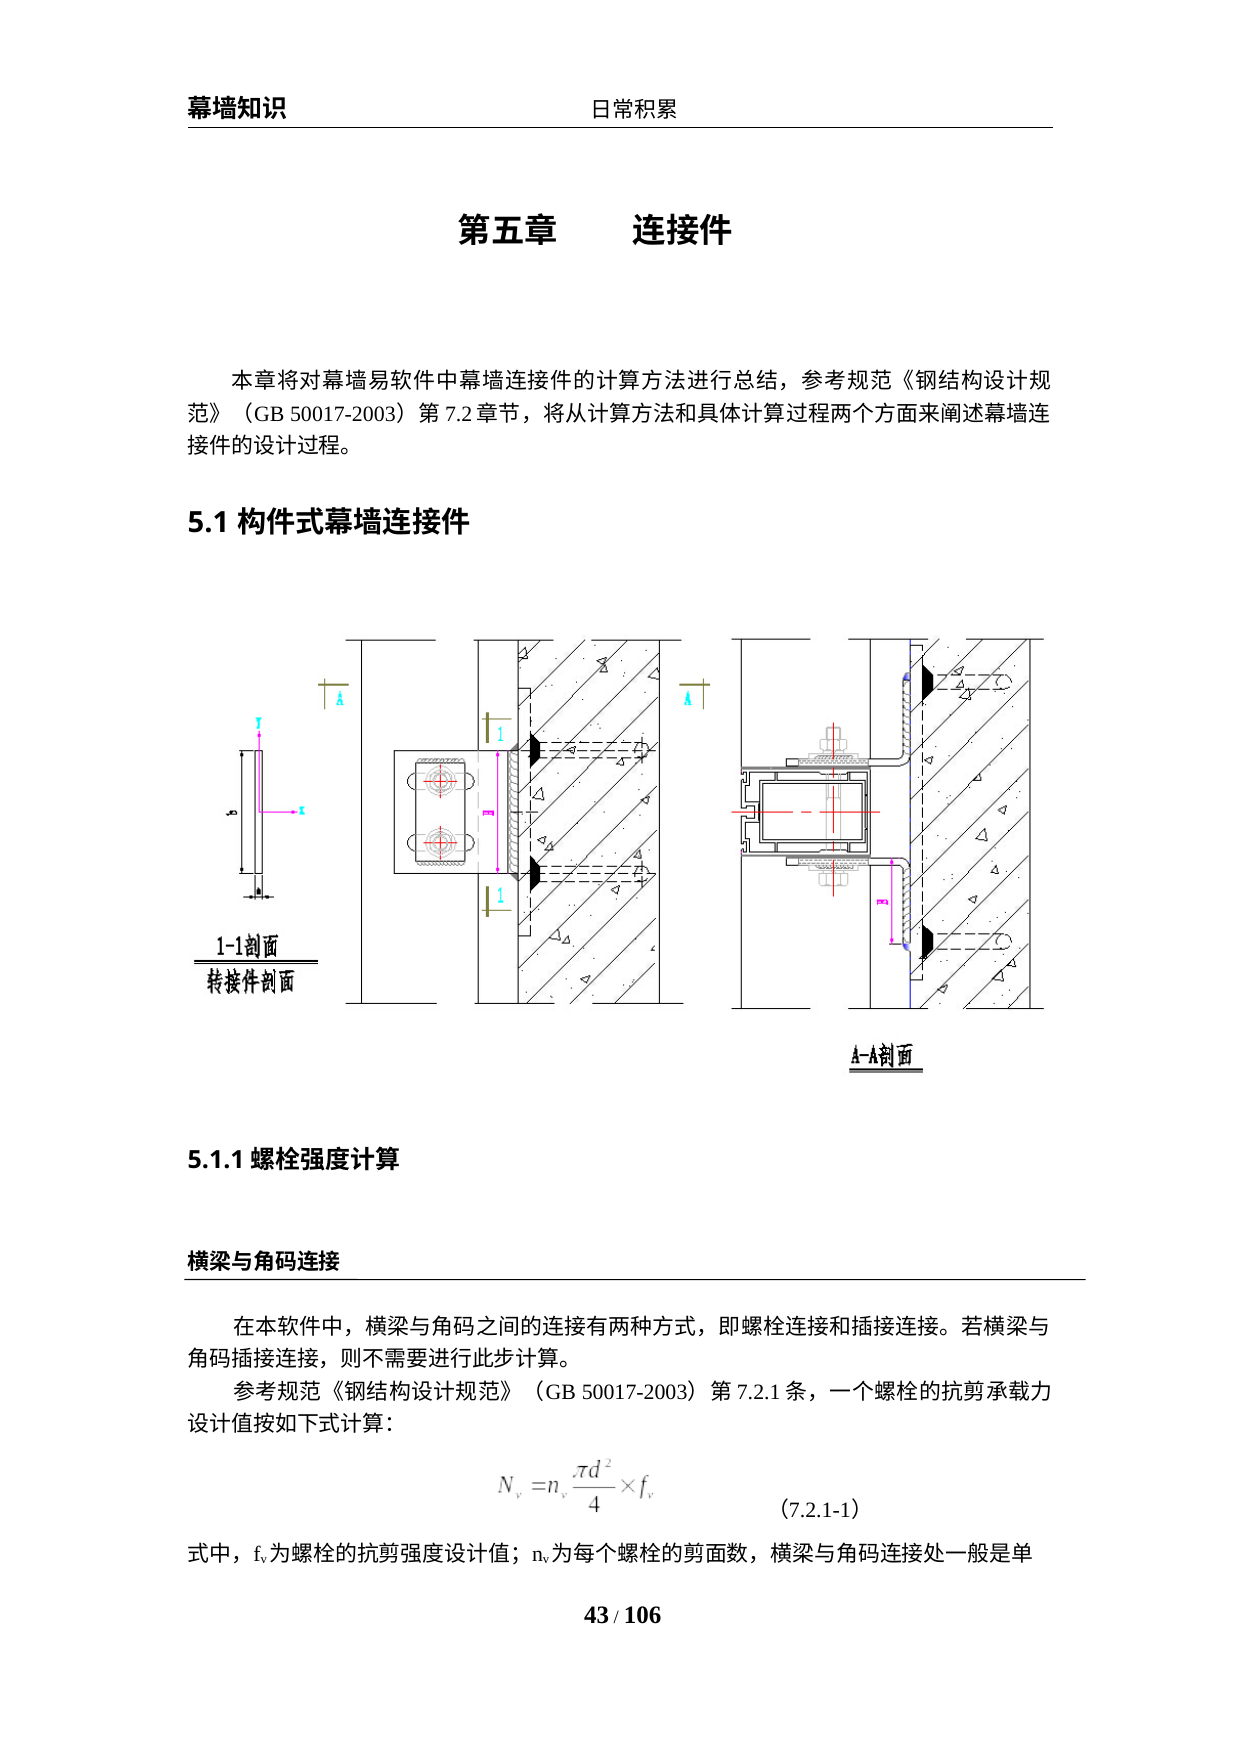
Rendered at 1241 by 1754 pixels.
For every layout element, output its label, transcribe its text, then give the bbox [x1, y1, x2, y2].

subtitle 5.1 构件式幕墙连接件 [187, 487, 1053, 552]
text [187, 1536, 1053, 1568]
text 本章将对幕墙易软件中幕墙连接件的计算方法进行总结，参考规范《钢结构设计规范》（GB 50017-2003）第7.2章节，将从计算方法和具体计算过程两个方面来阐述幕墙连接件的设计过程。 [187, 363, 1053, 460]
subtitle 连接件 [187, 196, 1053, 261]
text 横梁与角码连接 [187, 1243, 1053, 1276]
text （7.2.1-1） [187, 1438, 1053, 1536]
text 参考规范《钢结构设计规范》（GB 50017-2003）第7.2.1条，一个螺栓的抗剪承载力设计值按如下式计算： [187, 1373, 1053, 1438]
subtitle 5.1.1螺栓强度计算 [187, 1125, 1053, 1190]
text 在本软件中，横梁与角码之间的连接有两种方式，即螺栓连接和插接连接。若横梁与角码插接连接，则不需要进行此步计算。 [187, 1308, 1053, 1373]
picture [187, 610, 1053, 1094]
